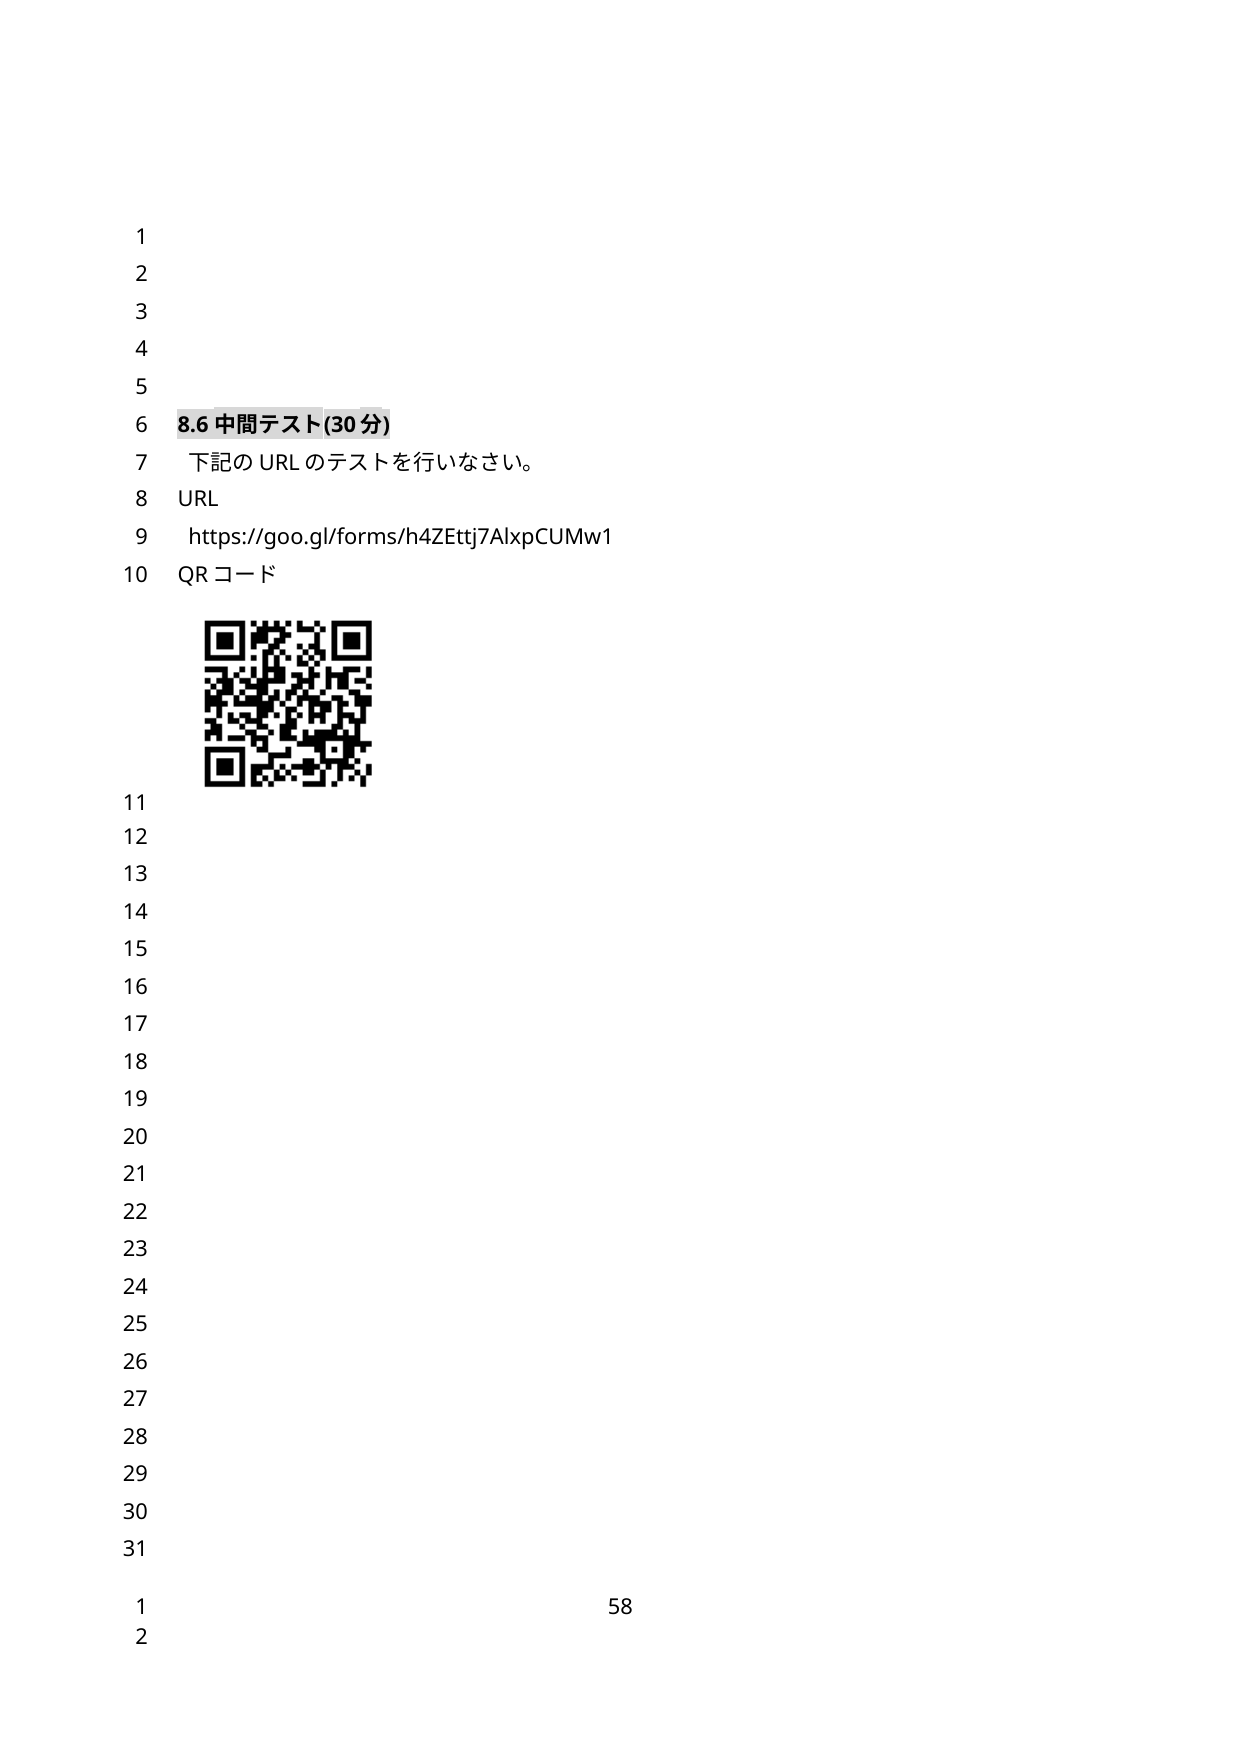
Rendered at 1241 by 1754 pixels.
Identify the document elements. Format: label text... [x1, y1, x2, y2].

picture [182, 598, 395, 810]
text QRコード [177, 554, 1063, 592]
text 8.6 中間テスト(30分) [177, 404, 1063, 442]
text https://goo.gl/forms/h4ZEttj7AlxpCUMw1 [177, 517, 1063, 554]
text 下記のURLのテストを行いなさい。 [177, 442, 1063, 479]
text URL [177, 479, 1063, 517]
